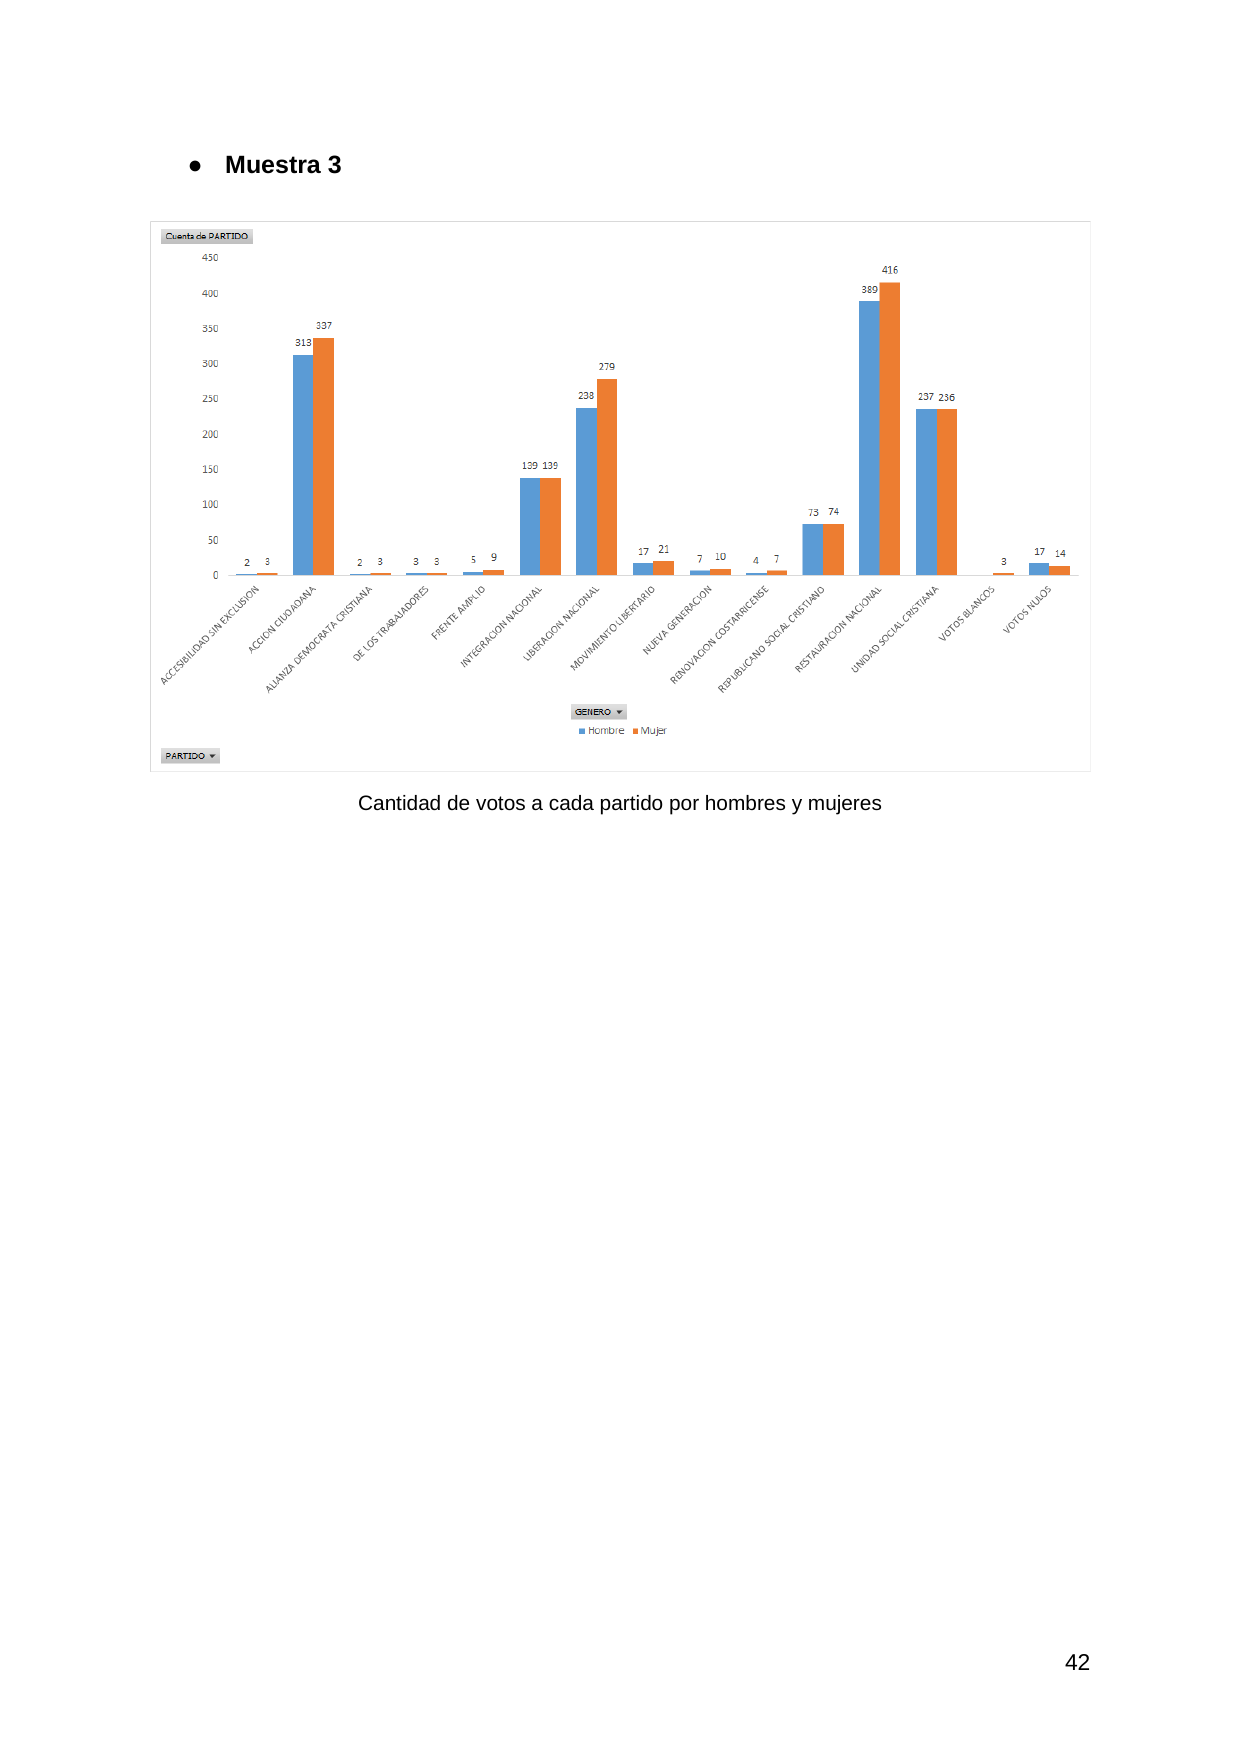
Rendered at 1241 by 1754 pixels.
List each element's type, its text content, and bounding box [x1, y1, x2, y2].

picture [150, 221, 1091, 772]
text Cantidad de votos a cada partido por hombres y mujeres [150, 790, 1090, 814]
subtitle Muestra 3 [187, 150, 1090, 179]
